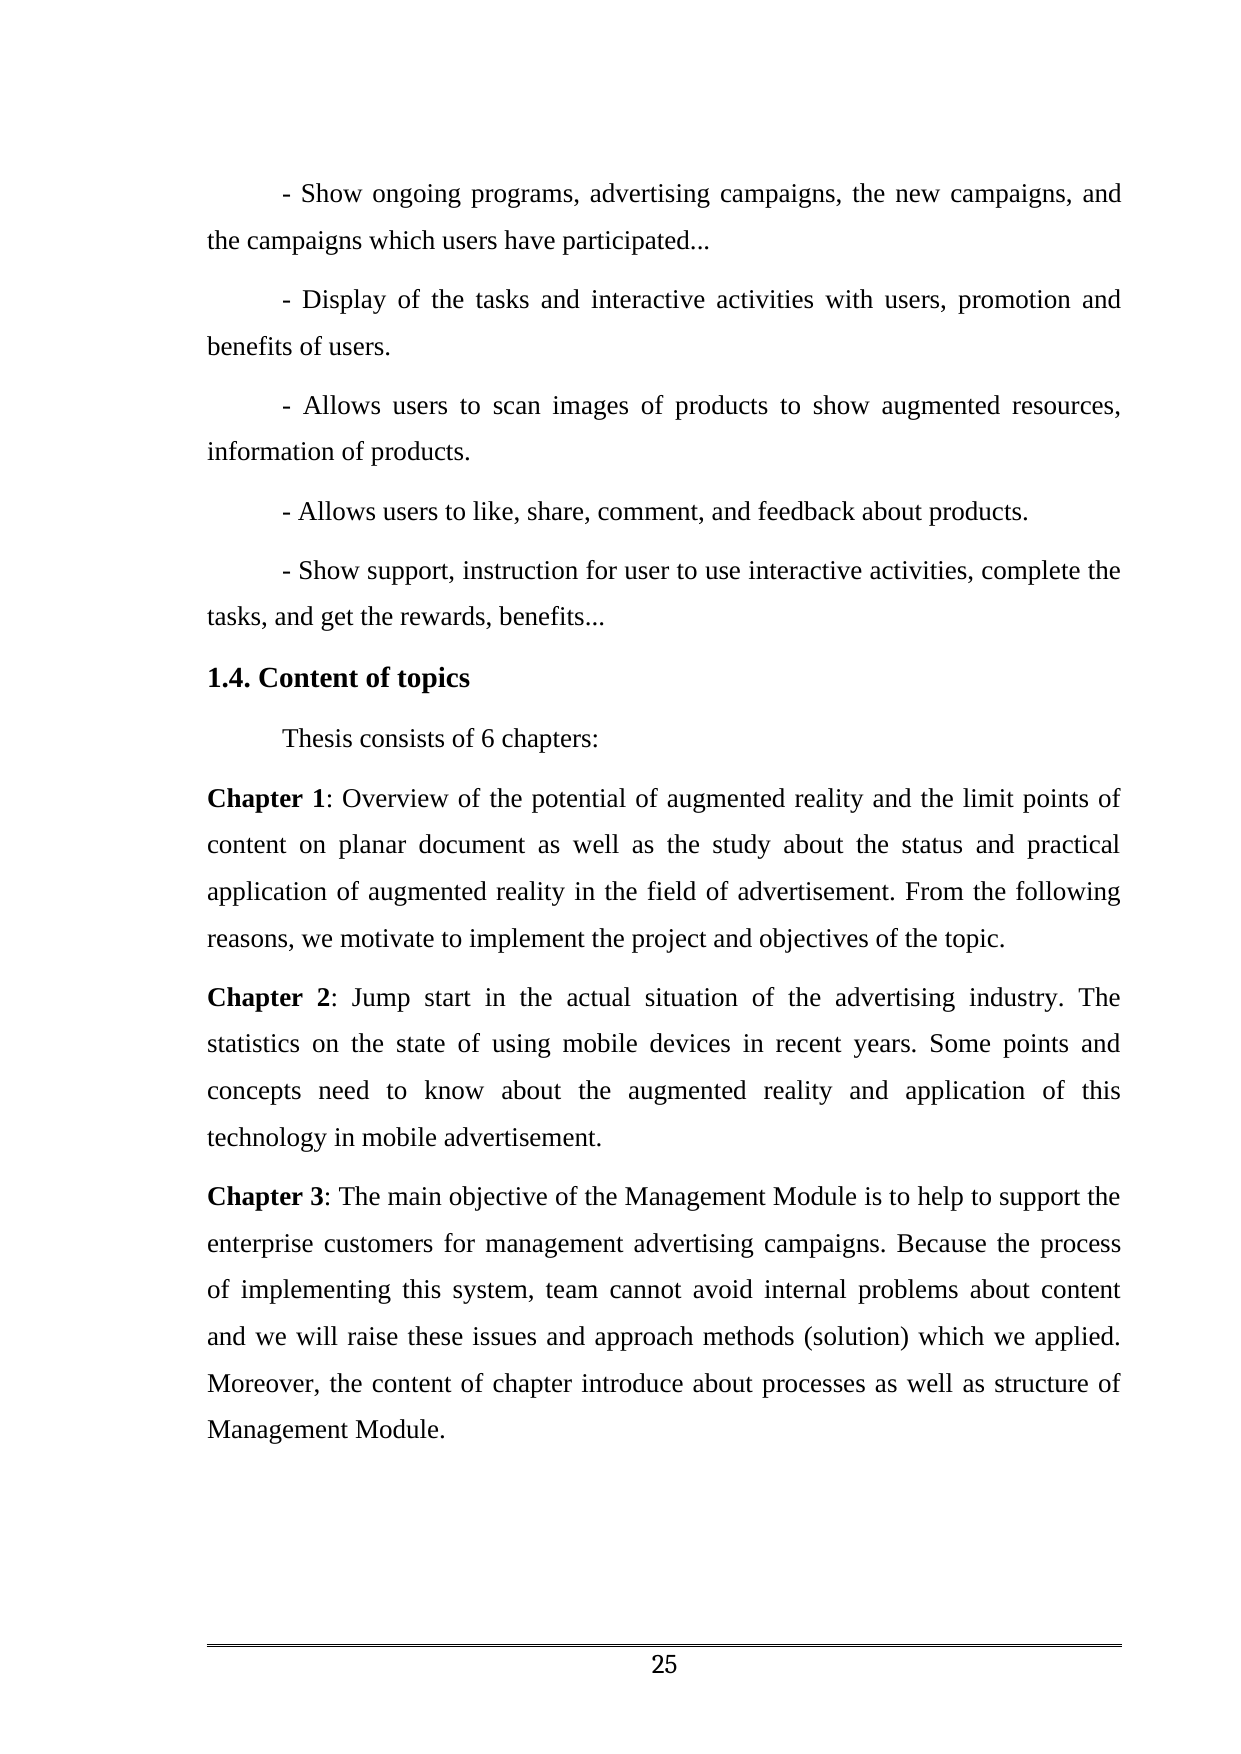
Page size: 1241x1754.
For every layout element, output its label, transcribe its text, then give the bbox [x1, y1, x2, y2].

text Chapter 2: Jump start in the actual situation of the advertising industry. The statistics on the state of using mobile devices in recent years. Some points and concepts need to know about the augmented reality and application of this technology in mobile advertisement. [207, 981, 1122, 1152]
text 1.4. Content of topics [207, 660, 1122, 693]
text - Display of the tasks and interactive activities with users, promotion and benefits of users. [207, 283, 1122, 361]
text Chapter 3: The main objective of the Management Module is to help to support the enterprise customers for management advertising campaigns. Because the process of implementing this system, team cannot avoid internal problems about content and we will raise these issues and approach methods (solution) which we applied. Moreover, the content of chapter introduce about processes as well as structure of Management Module. [207, 1180, 1122, 1444]
text - Show support, instruction for user to use interactive activities, complete the tasks, and get the rewards, benefits... [207, 554, 1122, 632]
text - Allows users to scan images of products to show augmented resources, information of products. [207, 389, 1122, 467]
text - Show ongoing programs, advertising campaigns, the new campaigns, and the campaigns which users have participated... [207, 177, 1122, 255]
text Chapter 1: Overview of the potential of augmented reality and the limit points of content on planar document as well as the study about the status and practical application of augmented reality in the field of advertisement. From the following reasons, we motivate to implement the project and objectives of the topic. [207, 782, 1122, 953]
text - Allows users to like, share, comment, and feedback about products. [207, 495, 1122, 526]
text Thesis consists of 6 chapters: [207, 722, 1122, 754]
